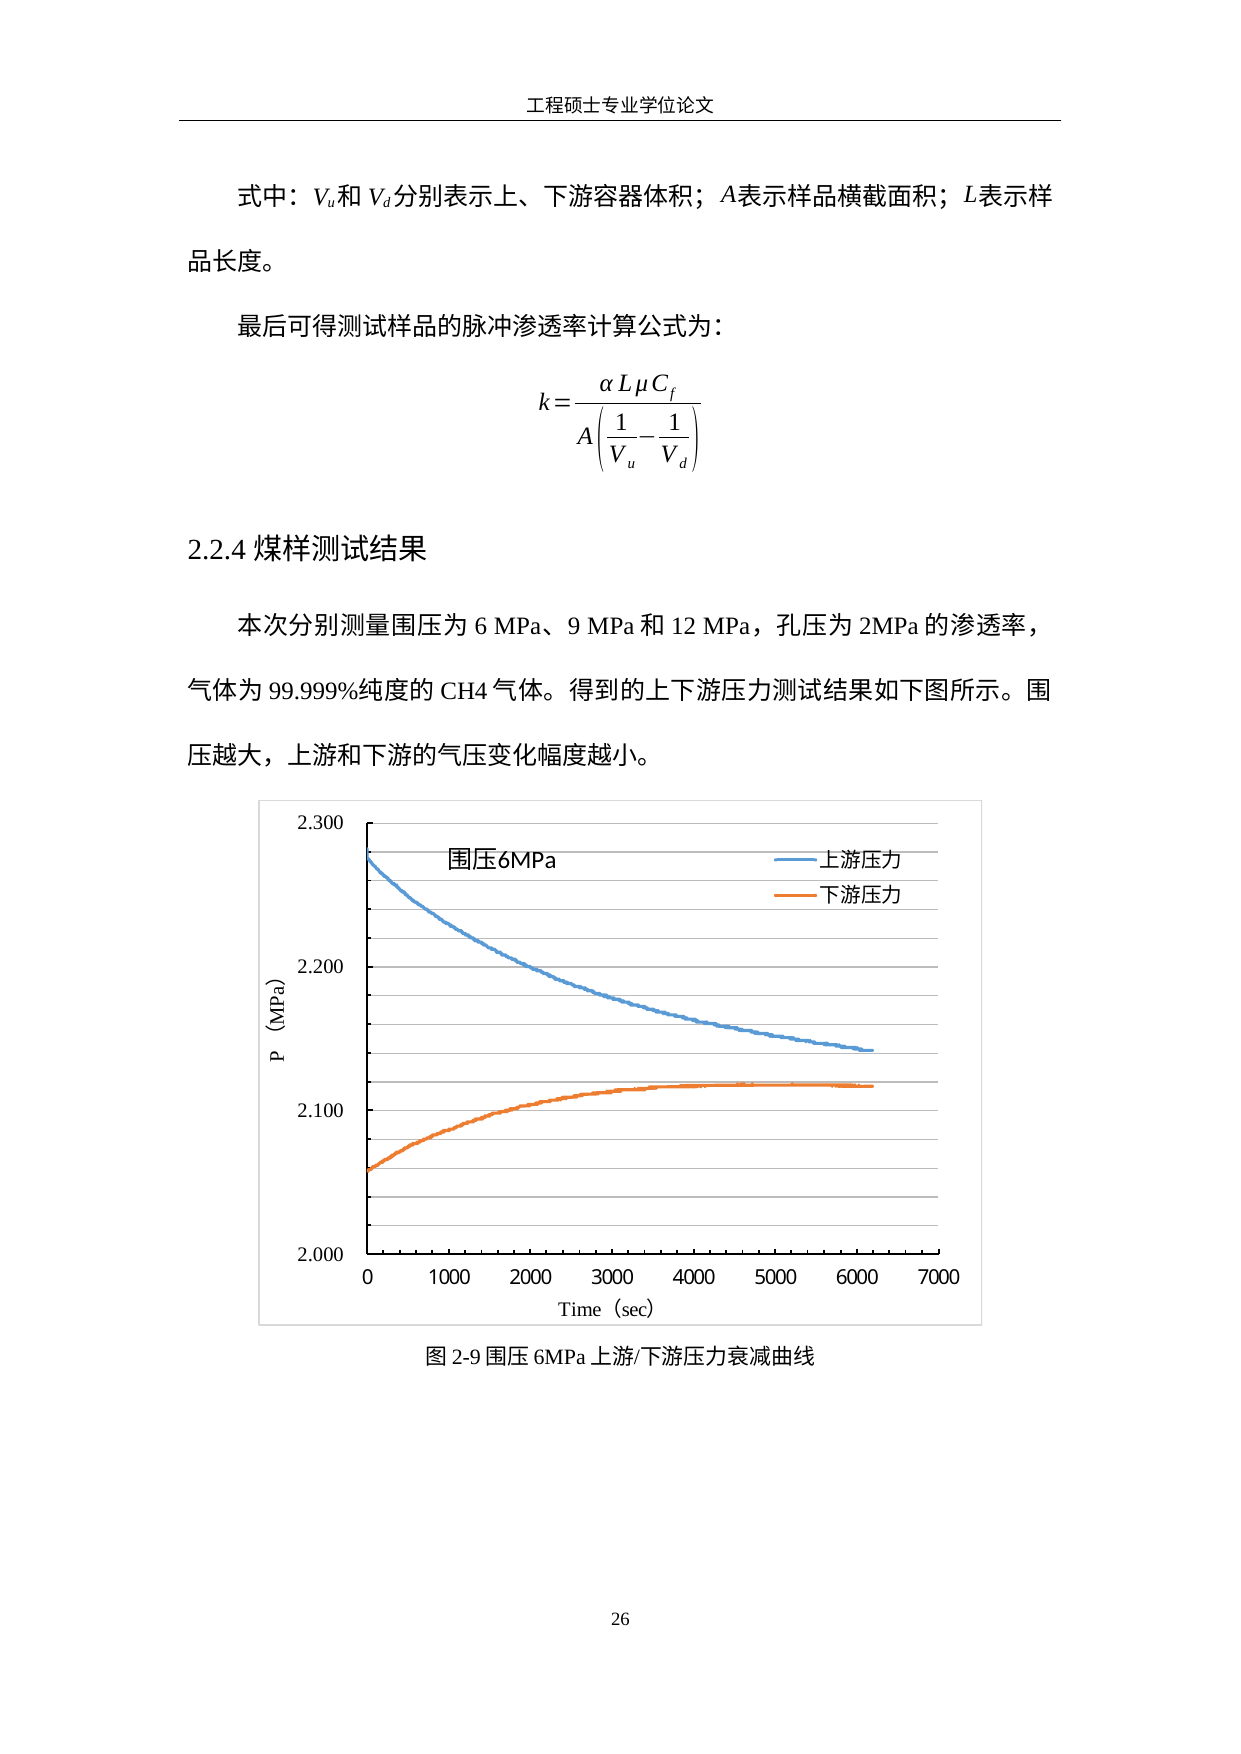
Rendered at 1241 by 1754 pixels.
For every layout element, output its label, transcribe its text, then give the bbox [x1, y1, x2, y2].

text 本次分别测量围压为6 MPa、9 MPa和12 MPa，孔压为2MPa的渗透率，气体为99.999%纯度的CH4气体。得到的上下游压力测试结果如下图所示。围压越大，上游和下游的气压变化幅度越小。 [187, 591, 1053, 786]
text 式中：Vu和Vd分别表示上、下游容器体积；表示样品横截面积；表示样品长度。 [187, 162, 1053, 292]
text 2.2.4 煤样测试结果 [187, 514, 1053, 579]
text 图2-9围压6MPa上游/下游压力衰减曲线 [187, 1339, 1053, 1371]
text 最后可得测试样品的脉冲渗透率计算公式为： [187, 292, 1053, 357]
